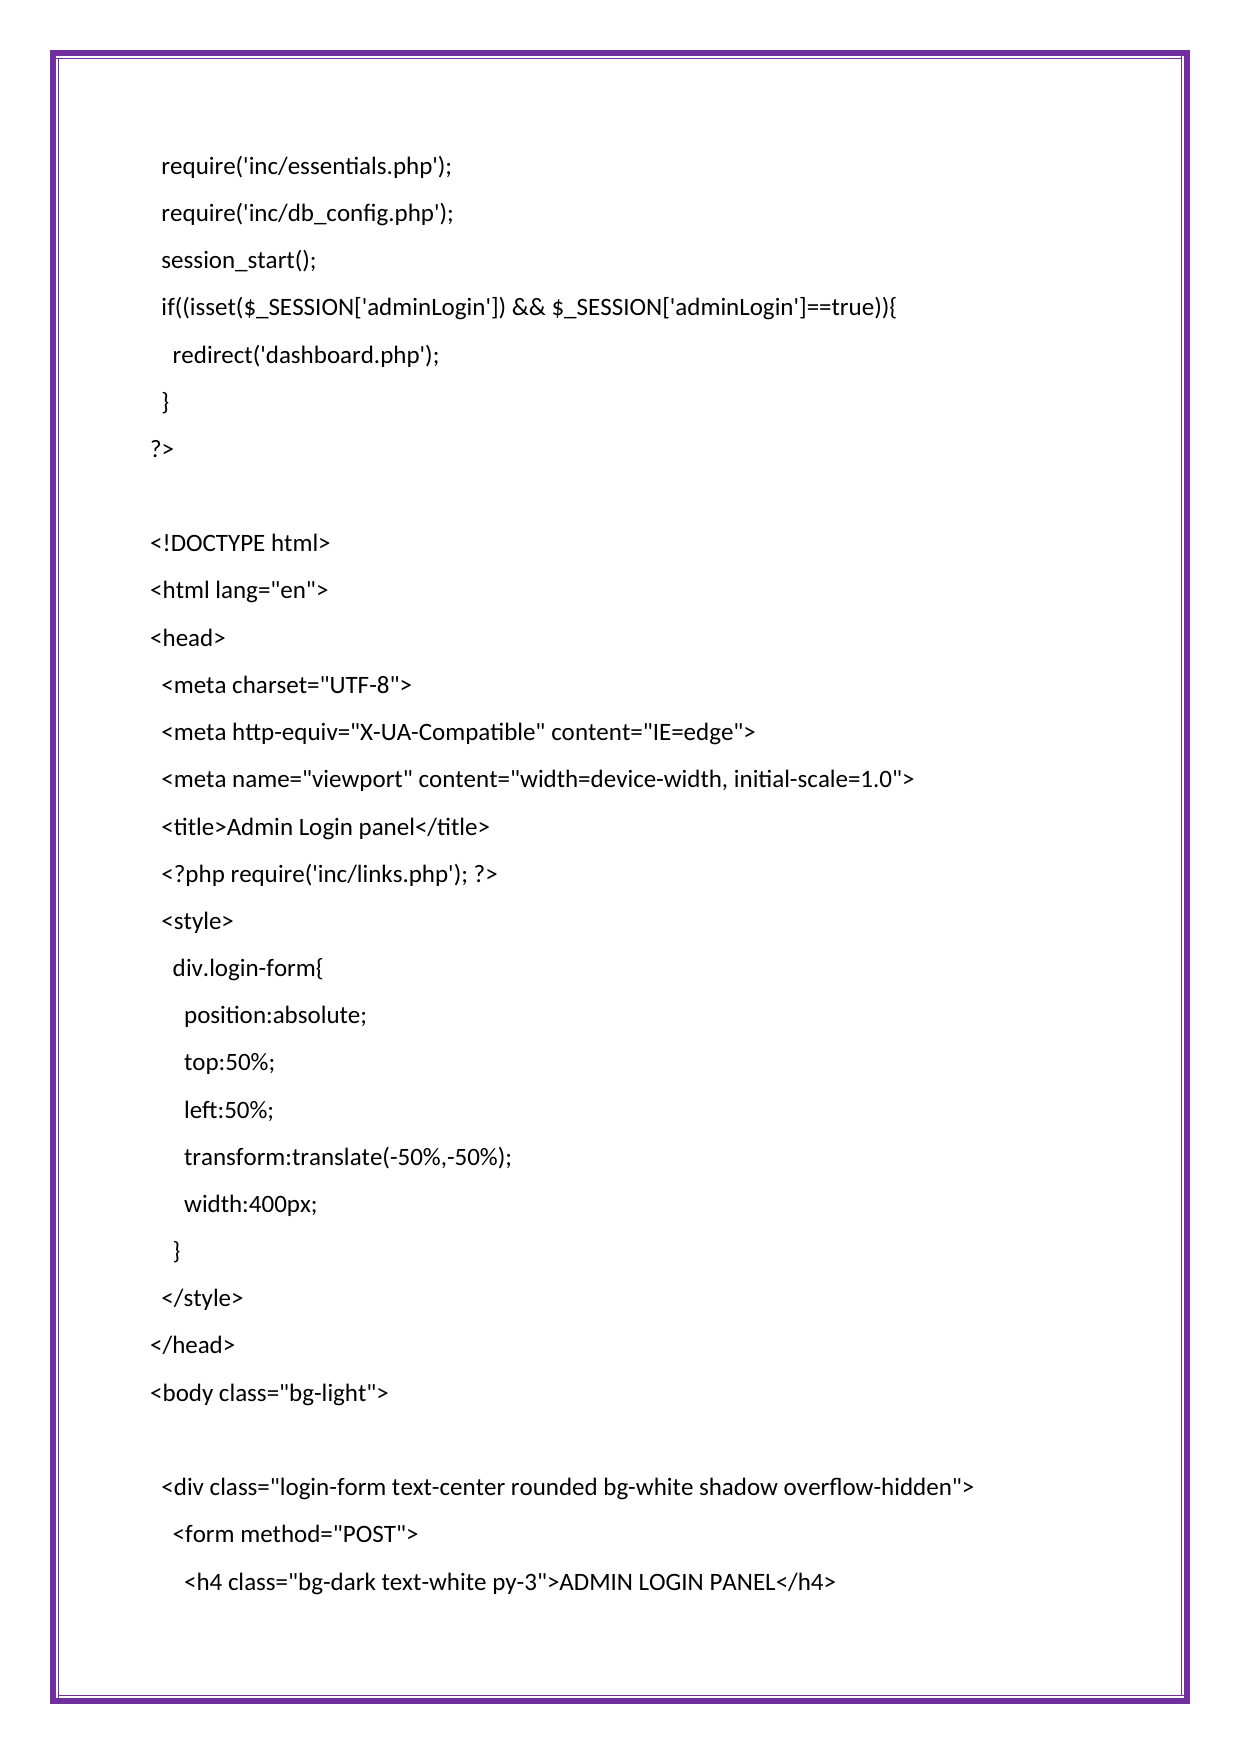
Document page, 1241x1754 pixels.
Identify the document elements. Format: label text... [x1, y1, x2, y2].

text <form method="POST"> [150, 1518, 1090, 1549]
text <div class="login-form text-center rounded bg-white shadow overflow-hidden"> [150, 1471, 1090, 1502]
text ?> [150, 433, 1090, 464]
text left:50%; [150, 1094, 1090, 1124]
text </head> [150, 1330, 1090, 1360]
text top:50%; [150, 1047, 1090, 1077]
text <title>Admin Login panel</title> [150, 811, 1090, 841]
text } [150, 1235, 1090, 1266]
text <meta charset="UTF-8"> [150, 669, 1090, 699]
text require('inc/essentials.php'); [150, 150, 1090, 181]
text <?php require('inc/links.php'); ?> [150, 858, 1090, 888]
text redirect('dashboard.php'); [150, 339, 1090, 369]
text <head> [150, 622, 1090, 652]
text </style> [150, 1282, 1090, 1313]
text <!DOCTYPE html> [150, 527, 1090, 558]
text <style> [150, 905, 1090, 936]
text <h4 class="bg-dark text-white py-3">ADMIN LOGIN PANEL</h4> [150, 1566, 1090, 1596]
text div.login-form{ [150, 952, 1090, 983]
text session_start(); [150, 244, 1090, 275]
text <html lang="en"> [150, 575, 1090, 605]
text transform:translate(-50%,-50%); [150, 1141, 1090, 1171]
text <meta name="viewport" content="width=device-width, initial-scale=1.0"> [150, 763, 1090, 794]
text width:400px; [150, 1188, 1090, 1219]
text position:absolute; [150, 999, 1090, 1030]
text if((isset($_SESSION['adminLogin']) && $_SESSION['adminLogin']==true)){ [150, 292, 1090, 322]
text <meta http-equiv="X-UA-Compatible" content="IE=edge"> [150, 716, 1090, 747]
text require('inc/db_config.php'); [150, 197, 1090, 228]
text } [150, 386, 1090, 416]
text <body class="bg-light"> [150, 1377, 1090, 1407]
